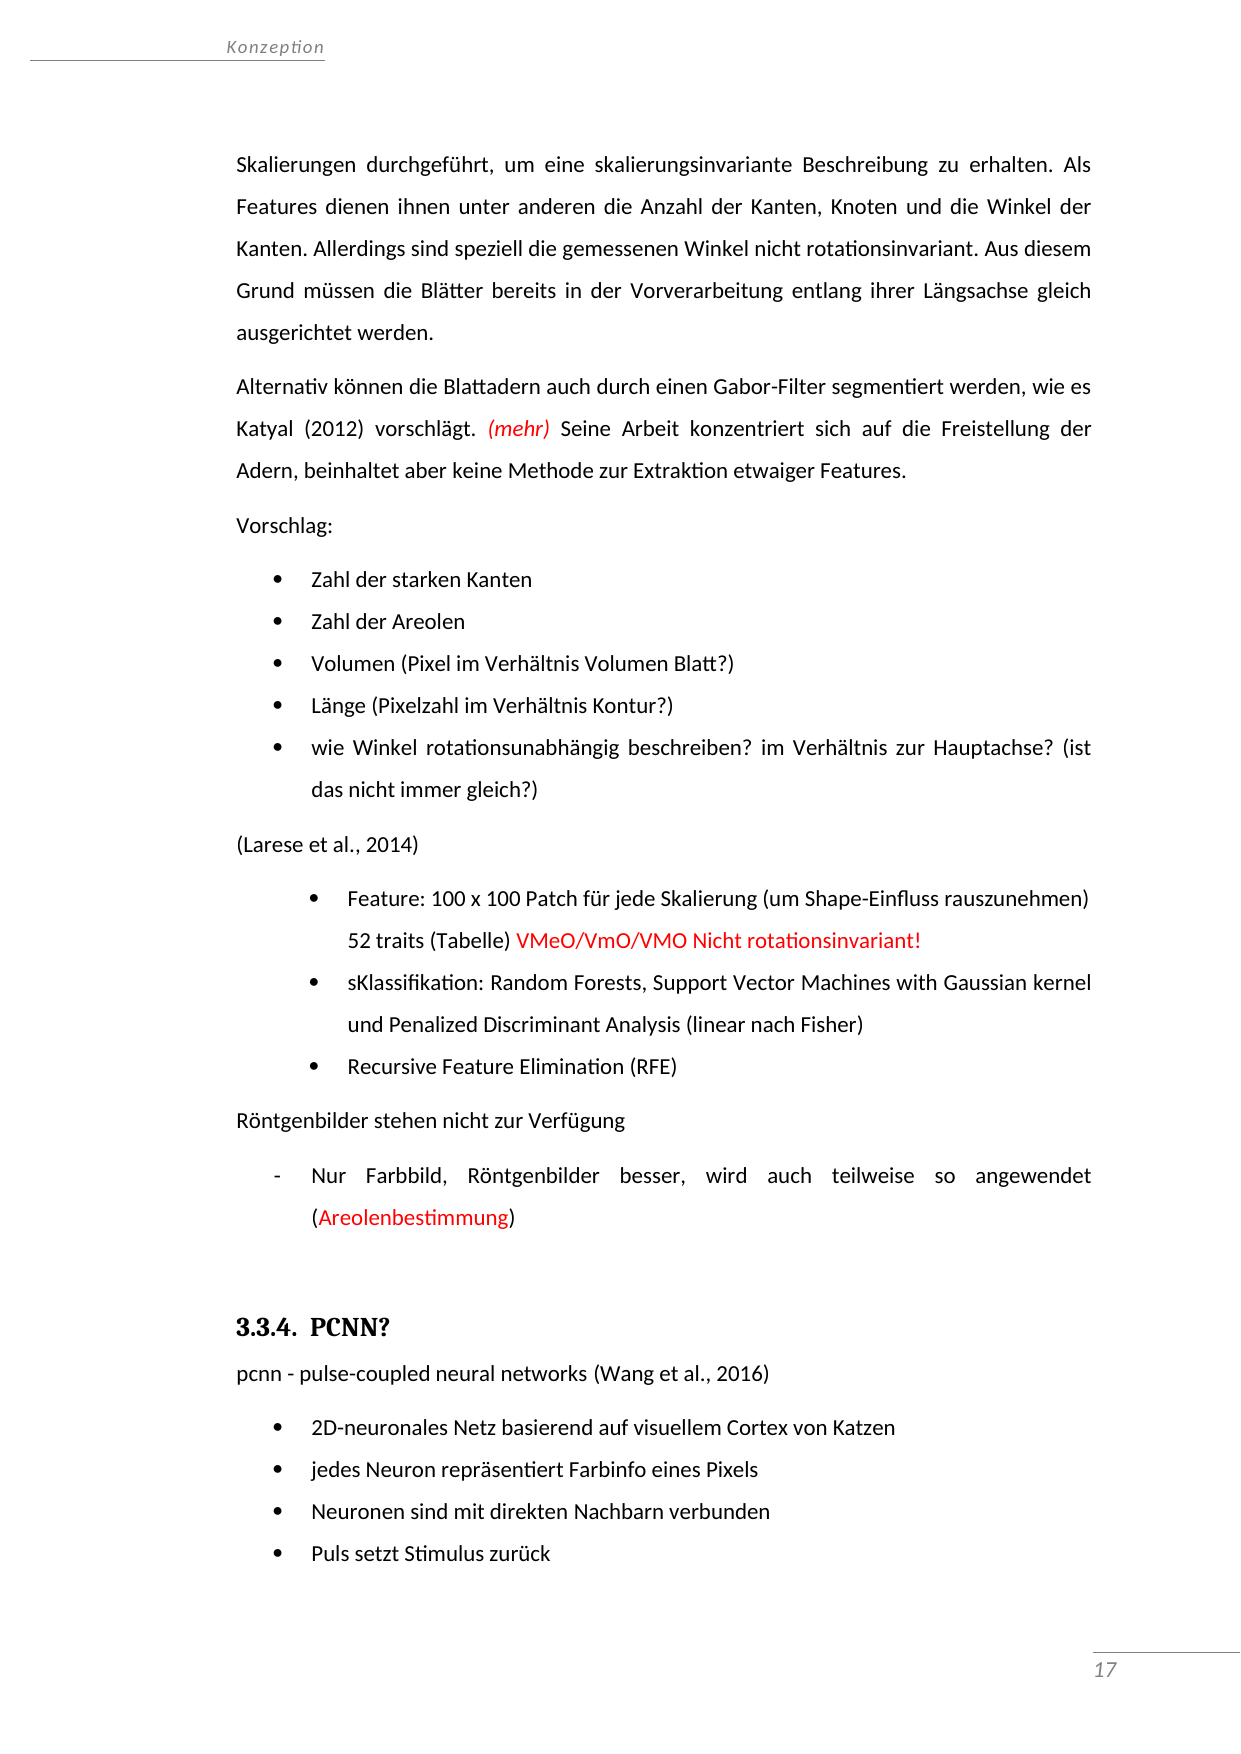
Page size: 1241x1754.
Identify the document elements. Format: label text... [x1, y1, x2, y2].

text pcnn - pulse-coupled neural networks (Wang et al., 2016) [236, 1359, 1093, 1387]
list jedes Neuron repräsentiert Farbinfo eines Pixels [274, 1455, 1093, 1483]
text Alternativ können die Blattadern auch durch einen Gabor-Filter segmentiert werden, wie es Katyal (2012) vorschlägt. (mehr) Seine Arbeit konzentriert sich auf die Freistellung der Adern, beinhaltet aber keine Methode zur Extraktion etwaiger Features. [236, 372, 1093, 484]
list Volumen (Pixel im Verhältnis Volumen Blatt?) [274, 649, 1093, 677]
text Röntgenbilder stehen nicht zur Verfügung [236, 1107, 1093, 1134]
list Neuronen sind mit direkten Nachbarn verbunden [274, 1497, 1093, 1525]
list Zahl der Areolen [274, 607, 1093, 635]
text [236, 150, 1093, 346]
list 2D-neuronales Netz basierend auf visuellem Cortex von Katzen [274, 1413, 1093, 1441]
subtitle PCNN? [236, 1312, 1093, 1343]
list sKlassifikation: Random Forests, Support Vector Machines with Gaussian kernel und Penalized Discriminant Analysis (linear nach Fisher) [310, 968, 1093, 1038]
list Feature: 100 x 100 Patch für jede Skalierung (um Shape-Einfluss rauszunehmen) [310, 884, 1093, 912]
list Länge (Pixelzahl im Verhältnis Kontur?) [274, 691, 1093, 719]
text Vorschlag: [236, 511, 1093, 539]
list Puls setzt Stimulus zurück [274, 1539, 1093, 1567]
list Zahl der starken Kanten [274, 565, 1093, 593]
list wie Winkel rotationsunabhängig beschreiben? im Verhältnis zur Hauptachse? (ist das nicht immer gleich?) [274, 733, 1093, 803]
list Recursive Feature Elimination (RFE) [310, 1052, 1093, 1080]
list Nur Farbbild, Röntgenbilder besser, wird auch teilweise so angewendet (Areolenbestimmung) [274, 1161, 1093, 1231]
text (Larese et al., 2014) [236, 830, 1093, 858]
list 52 traits (Tabelle) VMeO/VmO/VMO Nicht rotationsinvariant! [347, 926, 1093, 954]
